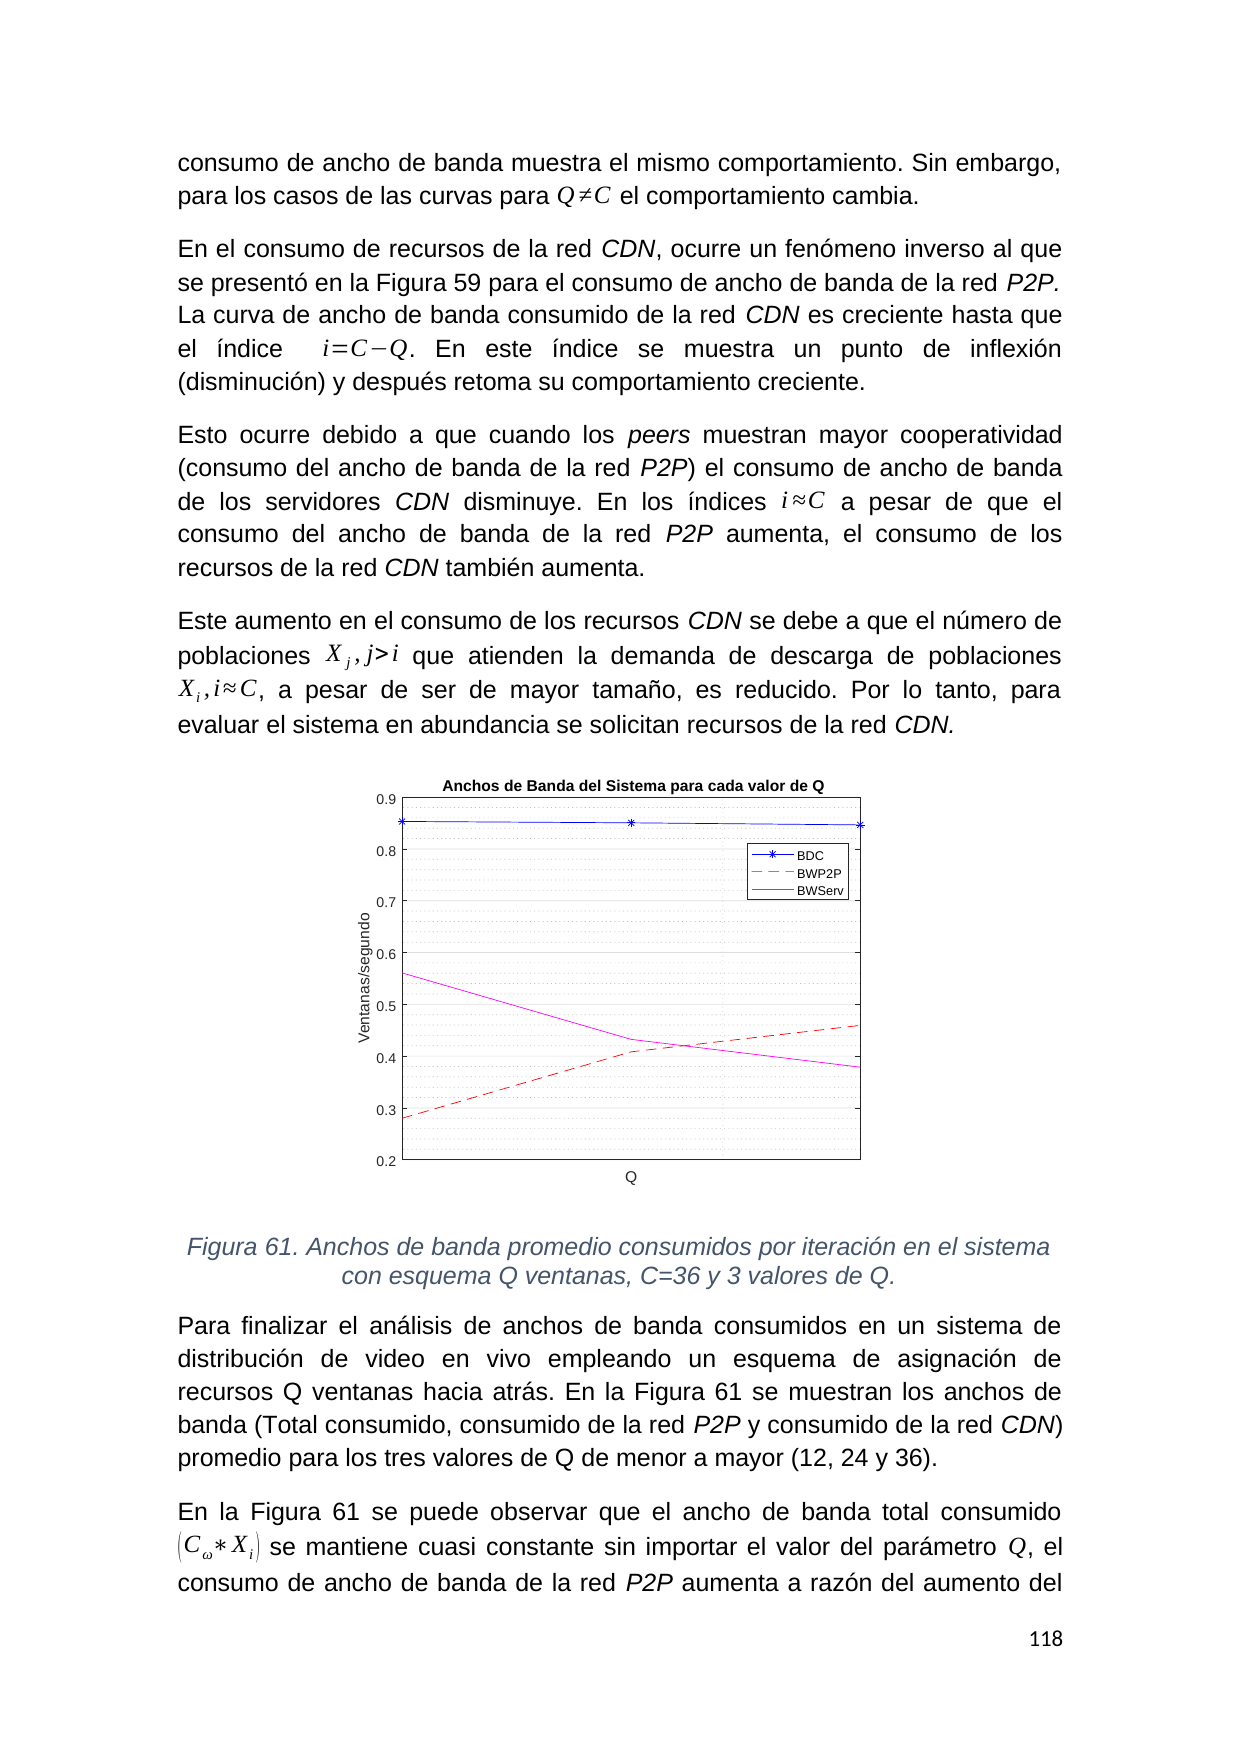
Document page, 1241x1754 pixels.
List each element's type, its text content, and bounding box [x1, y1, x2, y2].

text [177, 148, 1063, 209]
text Este aumento en el consumo de los recursos CDN se debe a que el número de poblaciones que atienden la demanda de descarga de poblaciones , a pesar de ser de mayor tamaño, es reducido. Por lo tanto, para evaluar el sistema en abundancia se solicitan recursos de la red CDN. [177, 606, 1063, 739]
text En el consumo de recursos de la red CDN, ocurre un fenómeno inverso al que se presentó en la Figura 59 para el consumo de ancho de banda de la red P2P. La curva de ancho de banda consumido de la red CDN es creciente hasta que el índice . En este índice se muestra un punto de inflexión (disminución) y después retoma su comportamiento creciente. [177, 234, 1063, 395]
text Esto ocurre debido a que cuando los peers muestran mayor cooperatividad (consumo del ancho de banda de la red P2P) el consumo de ancho de banda de los servidores CDN disminuye. En los índices a pesar de que el consumo del ancho de banda de la red P2P aumenta, el consumo de los recursos de la red CDN también aumenta. [177, 420, 1063, 581]
text Para finalizar el análisis de anchos de banda consumidos en un sistema de distribución de video en vivo empleando un esquema de asignación de recursos Q ventanas hacia atrás. En la Figura 61 se muestran los anchos de banda (Total consumido, consumido de la red P2P y consumido de la red CDN) promedio para los tres valores de Q de menor a mayor (12, 24 y 36). [177, 1311, 1063, 1471]
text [177, 1497, 1063, 1597]
text Figura 61. Anchos de banda promedio consumidos por iteración en el sistema con esquema Q ventanas, C=36 y 3 valores de Q. [177, 1232, 1063, 1290]
